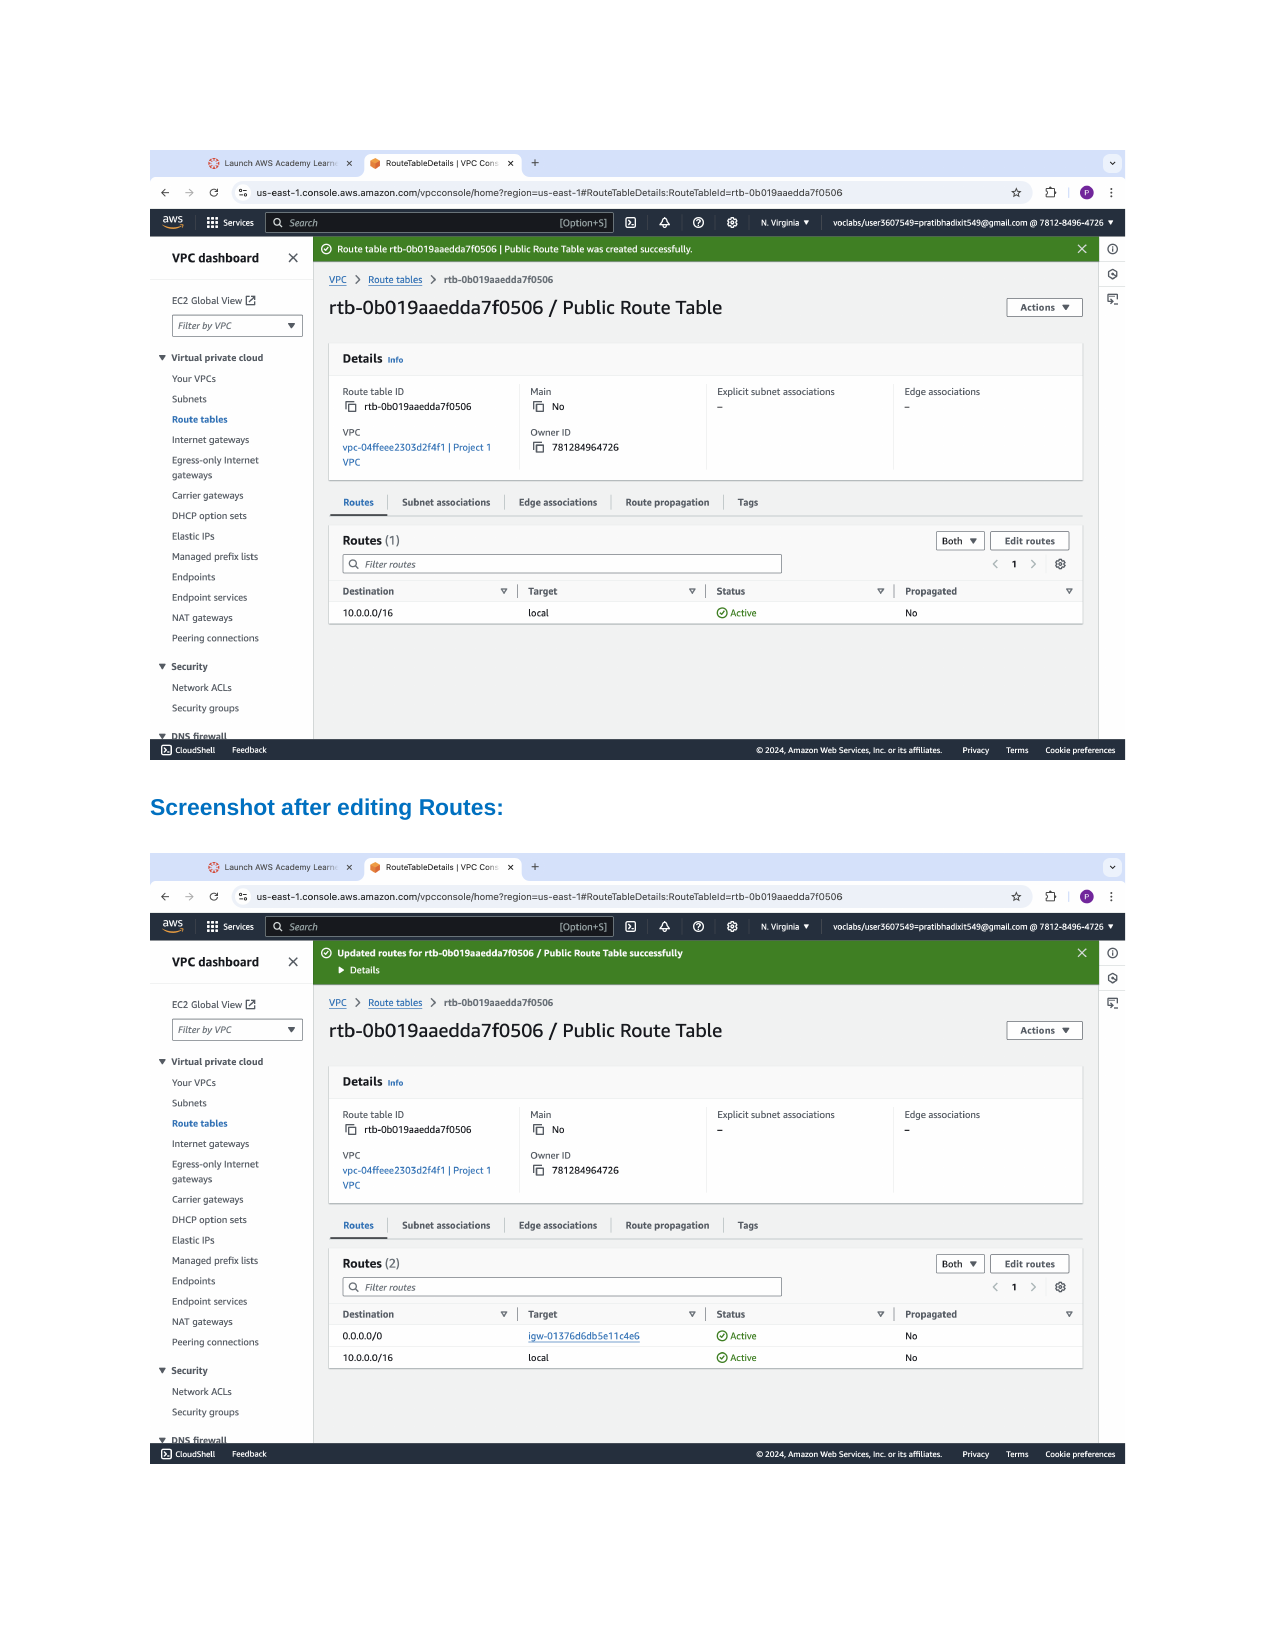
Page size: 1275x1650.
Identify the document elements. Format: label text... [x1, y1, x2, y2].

text Screenshot after editing Routes: [150, 793, 1125, 820]
picture [150, 853, 1125, 1464]
picture [150, 150, 1125, 760]
